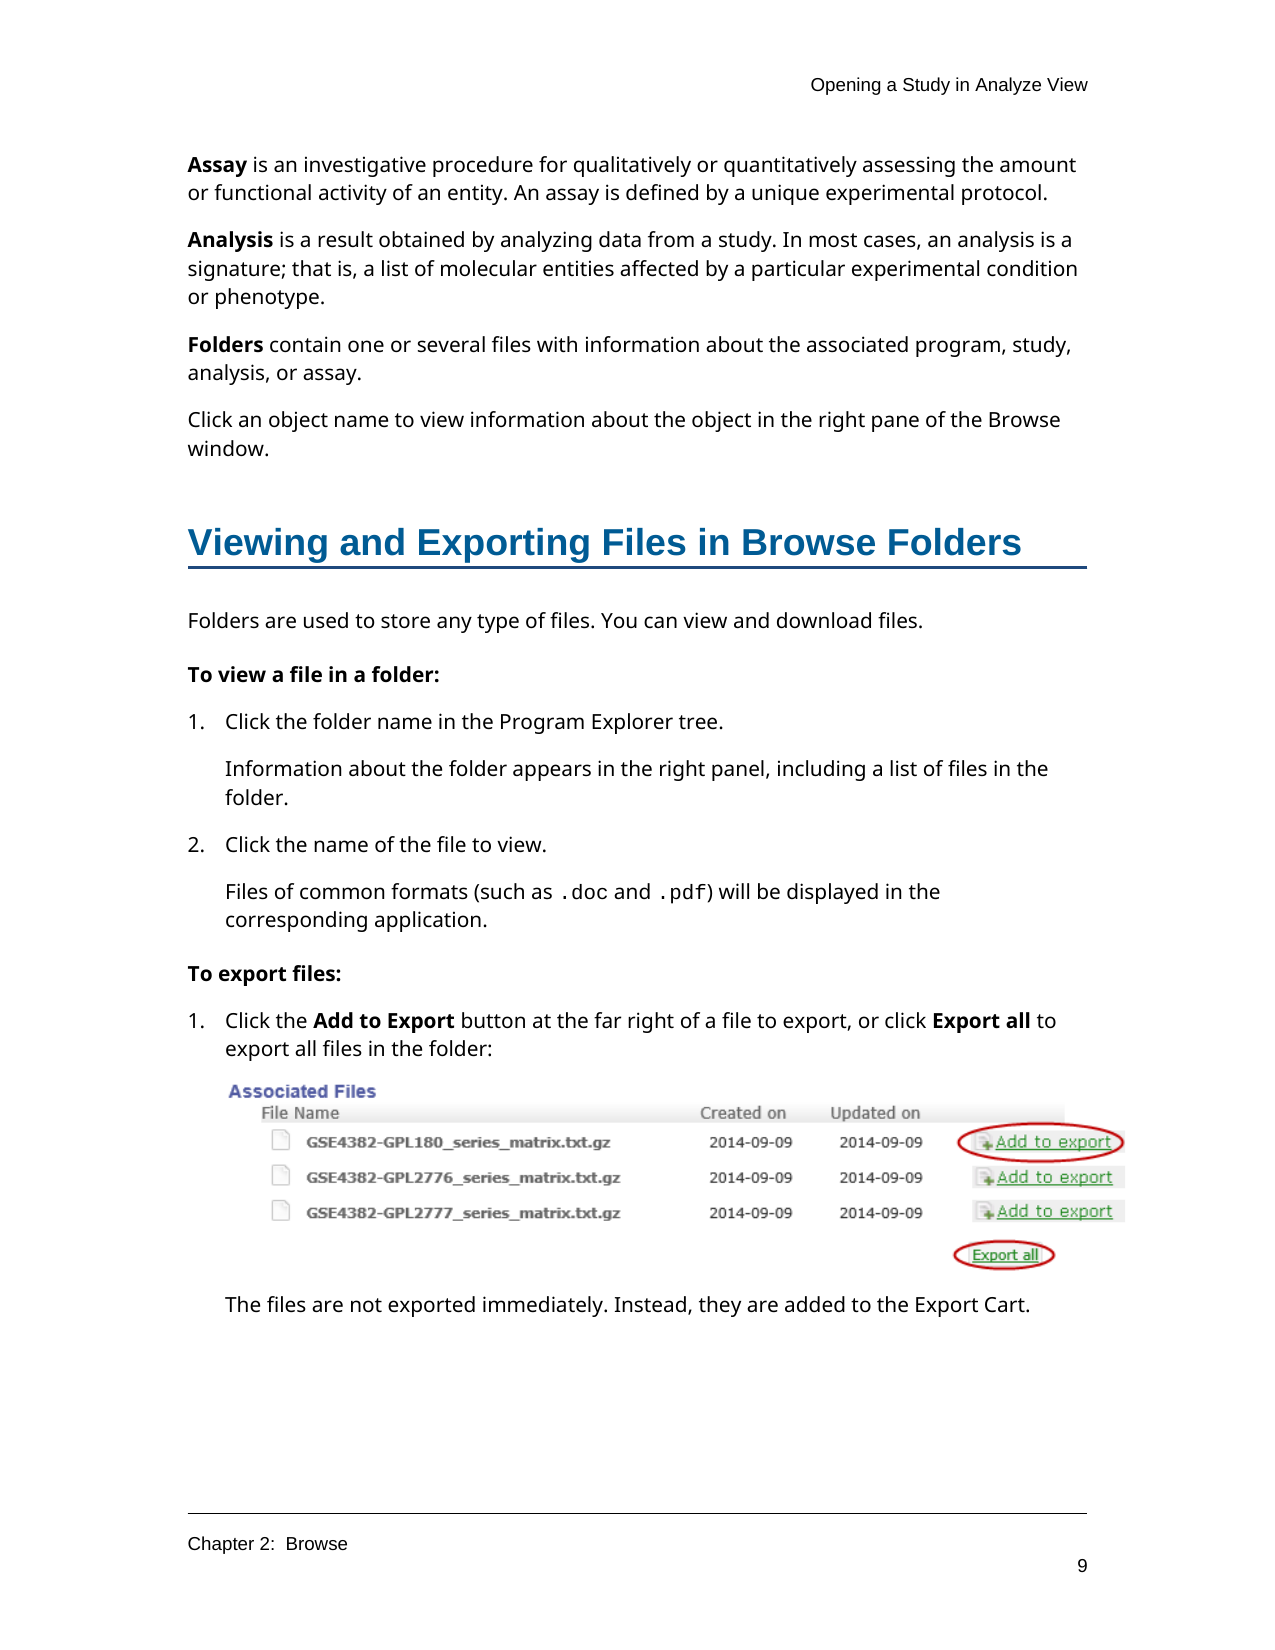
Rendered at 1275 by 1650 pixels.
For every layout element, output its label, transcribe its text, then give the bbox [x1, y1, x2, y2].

list To export files: [187, 959, 1087, 987]
text Files of common formats (such as .doc and .pdf) will be displayed in the corresponding application. [225, 877, 1087, 934]
list Click the Add to Export button at the far right of a file to export, or click Export all to export all files in the folder: [187, 1006, 1087, 1063]
text Folders contain one or several files with information about the associated program, study, analysis, or assay. [187, 330, 1087, 387]
text Click an object name to view information about the object in the right pane of the Browse window. [187, 405, 1087, 462]
text Assay is an investigative procedure for qualitatively or quantitatively assessing the amount or functional activity of an entity. An assay is defined by a unique experimental protocol. [187, 150, 1087, 207]
list Click the name of the file to view. [187, 830, 1087, 858]
text Analysis is a result obtained by analyzing data from a study. In most cases, an analysis is a signature; that is, a list of molecular entities affected by a particular experimental condition or phenotype. [187, 226, 1087, 311]
text Information about the folder appears in the right panel, including a list of files in the folder. [225, 754, 1087, 811]
text Folders are used to store any type of files. You can view and download files. [187, 606, 1087, 635]
subtitle Viewing and Exporting Files in Browse Folders [187, 521, 1087, 569]
text The files are not exported immediately. Instead, they are added to the Export Cart. [225, 1290, 1087, 1319]
list Click the folder name in the Program Explorer tree. [187, 707, 1087, 735]
list To view a file in a folder: [187, 660, 1087, 688]
picture [225, 1081, 1125, 1272]
